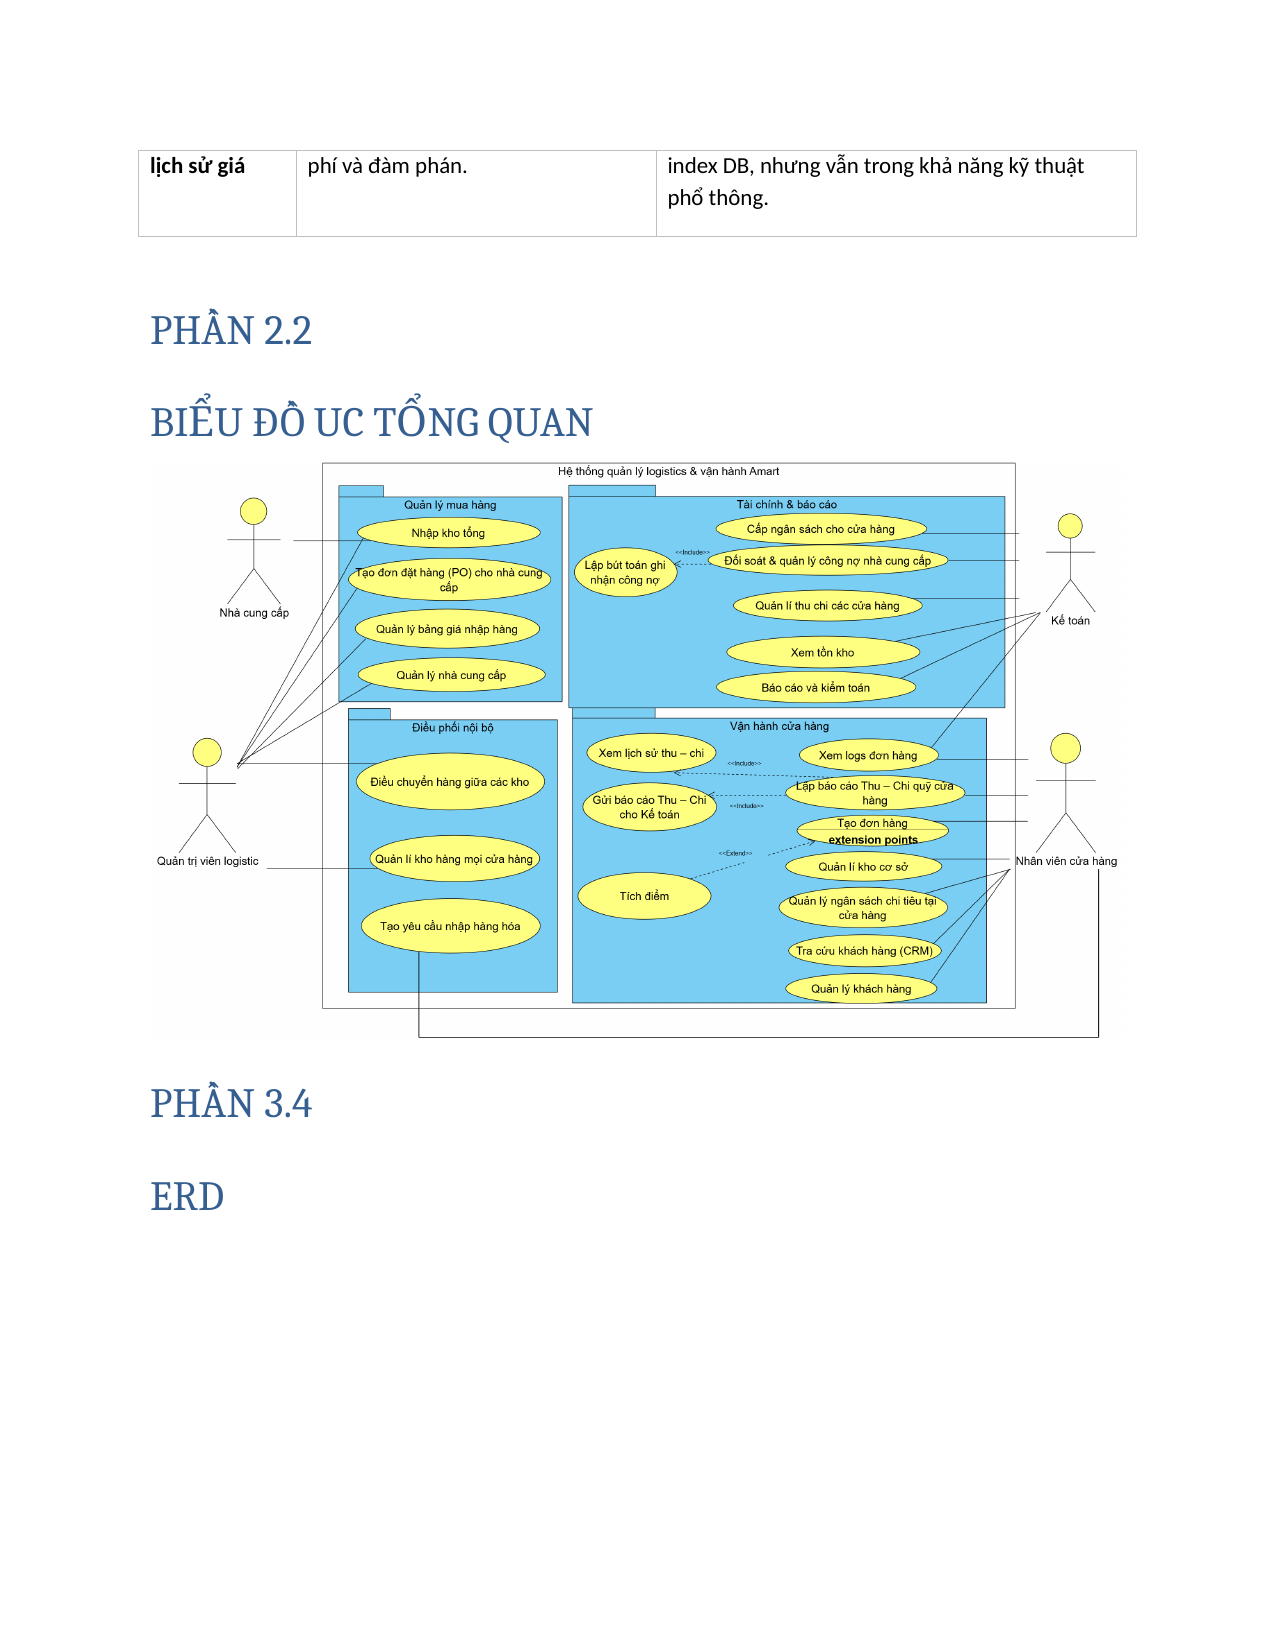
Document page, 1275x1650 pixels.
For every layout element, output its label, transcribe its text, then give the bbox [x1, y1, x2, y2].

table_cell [657, 151, 1136, 236]
picture [150, 462, 1125, 1039]
subtitle PHẦN 3.4 [150, 1080, 1125, 1128]
subtitle PHẦN 2.2 [150, 307, 1125, 354]
subtitle ERD [150, 1173, 1125, 1221]
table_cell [297, 151, 656, 236]
subtitle BIỂU ĐỒ UC TỔNG QUAN [150, 399, 1125, 447]
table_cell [139, 151, 296, 236]
